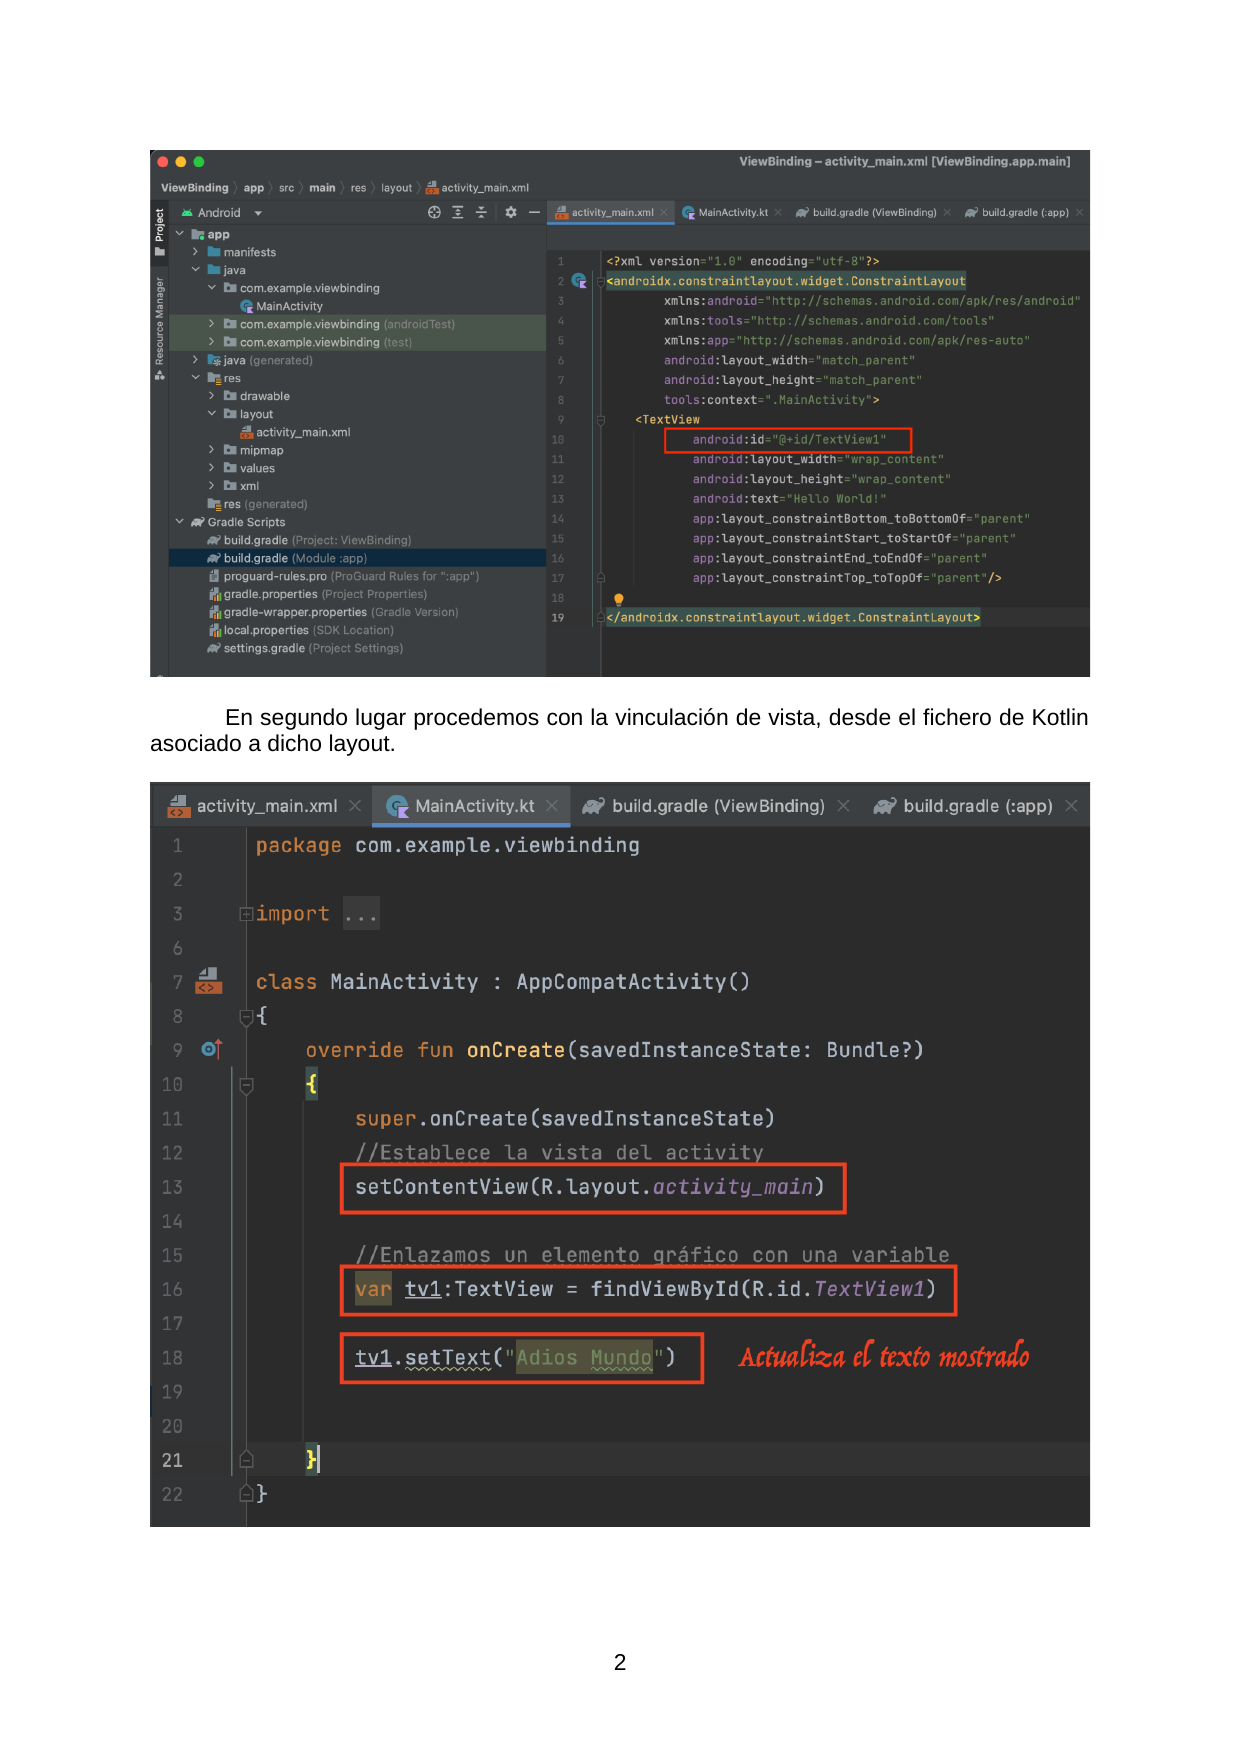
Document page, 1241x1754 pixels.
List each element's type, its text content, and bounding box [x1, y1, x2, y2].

picture [150, 782, 1091, 1527]
picture [150, 150, 1091, 677]
text En segundo lugar procedemos con la vinculación de vista, desde el fichero de Kotlin asociado a dicho layout. [150, 703, 1090, 756]
